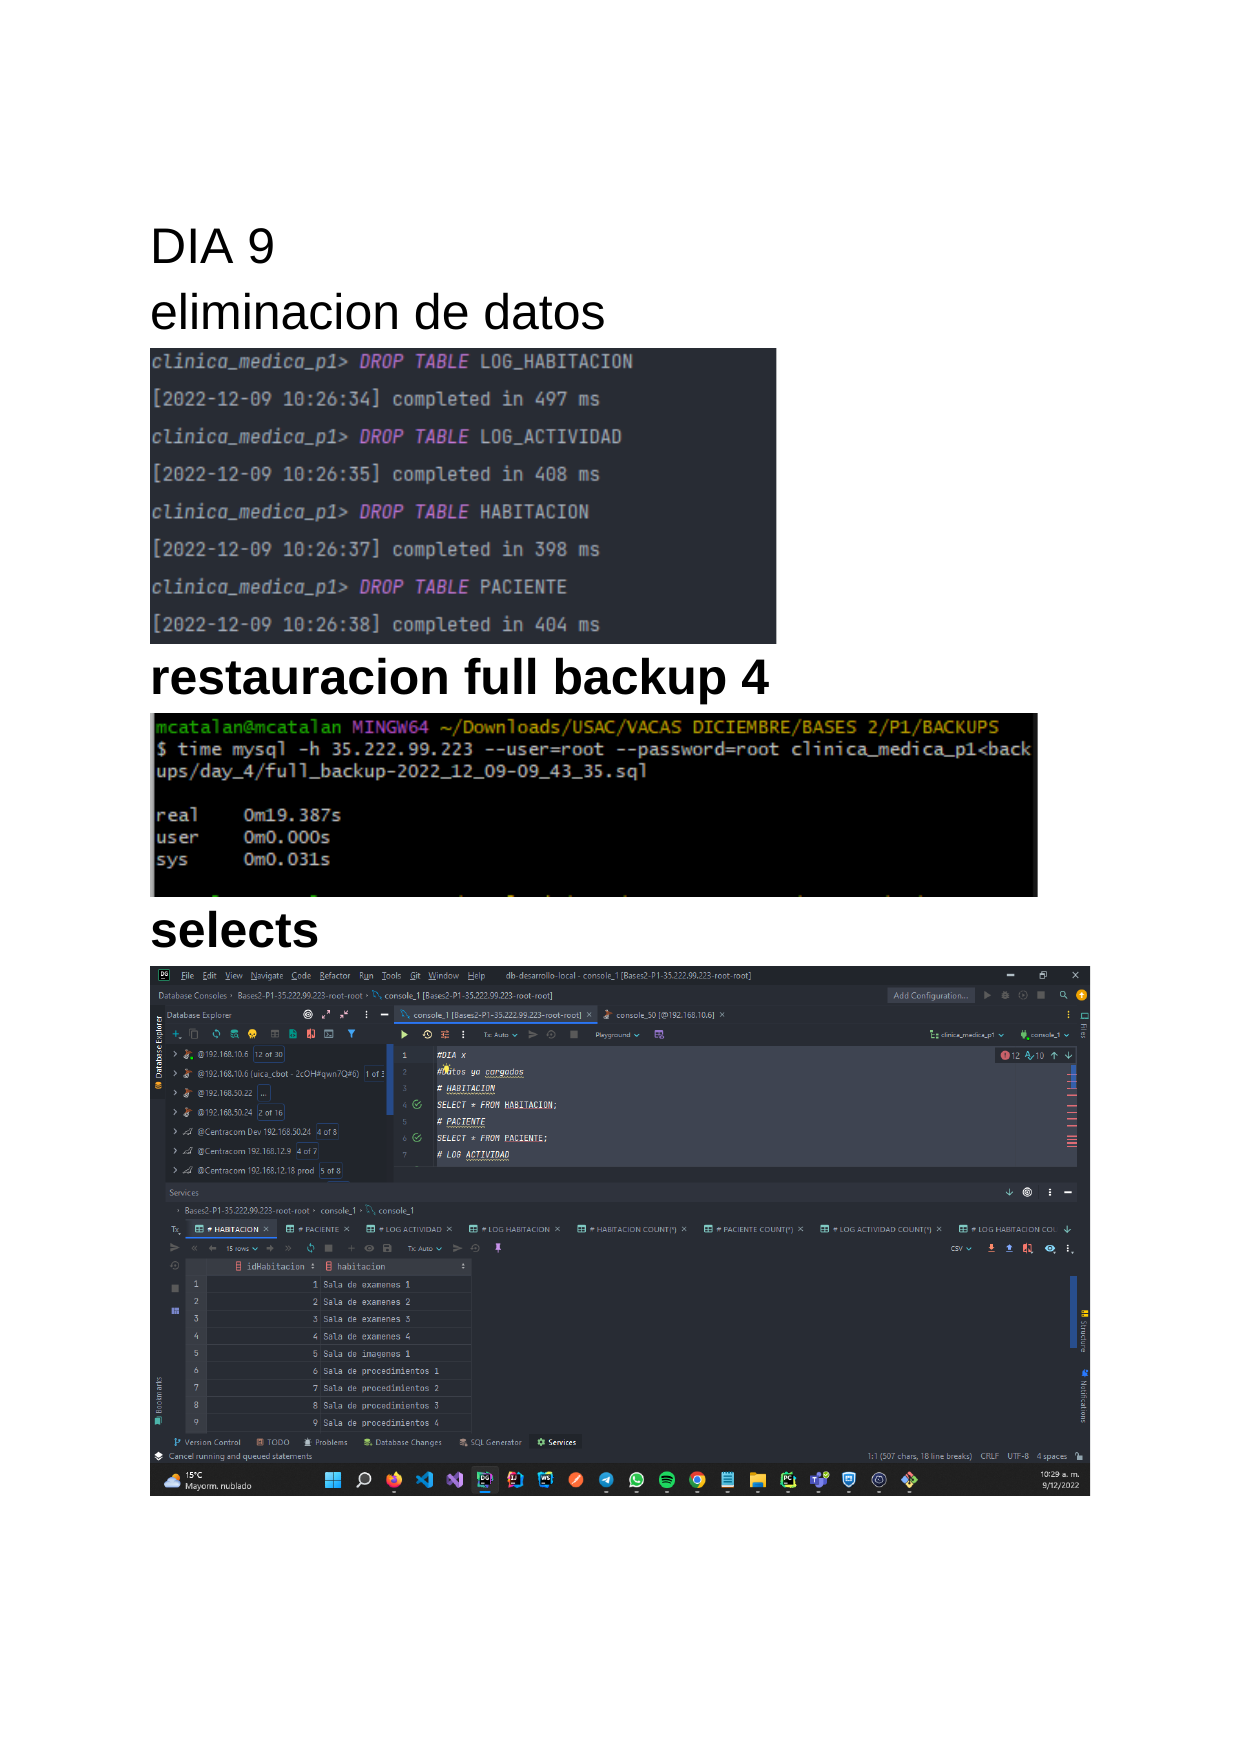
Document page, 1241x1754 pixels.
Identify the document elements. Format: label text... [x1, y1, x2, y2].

picture [150, 966, 1091, 1496]
text eliminacion de datos [150, 282, 1090, 339]
text DIA 9 [150, 216, 1090, 273]
text selects [150, 900, 1090, 957]
text restauracion full backup 4 [150, 647, 1090, 705]
picture [150, 713, 1038, 897]
picture [150, 348, 777, 644]
